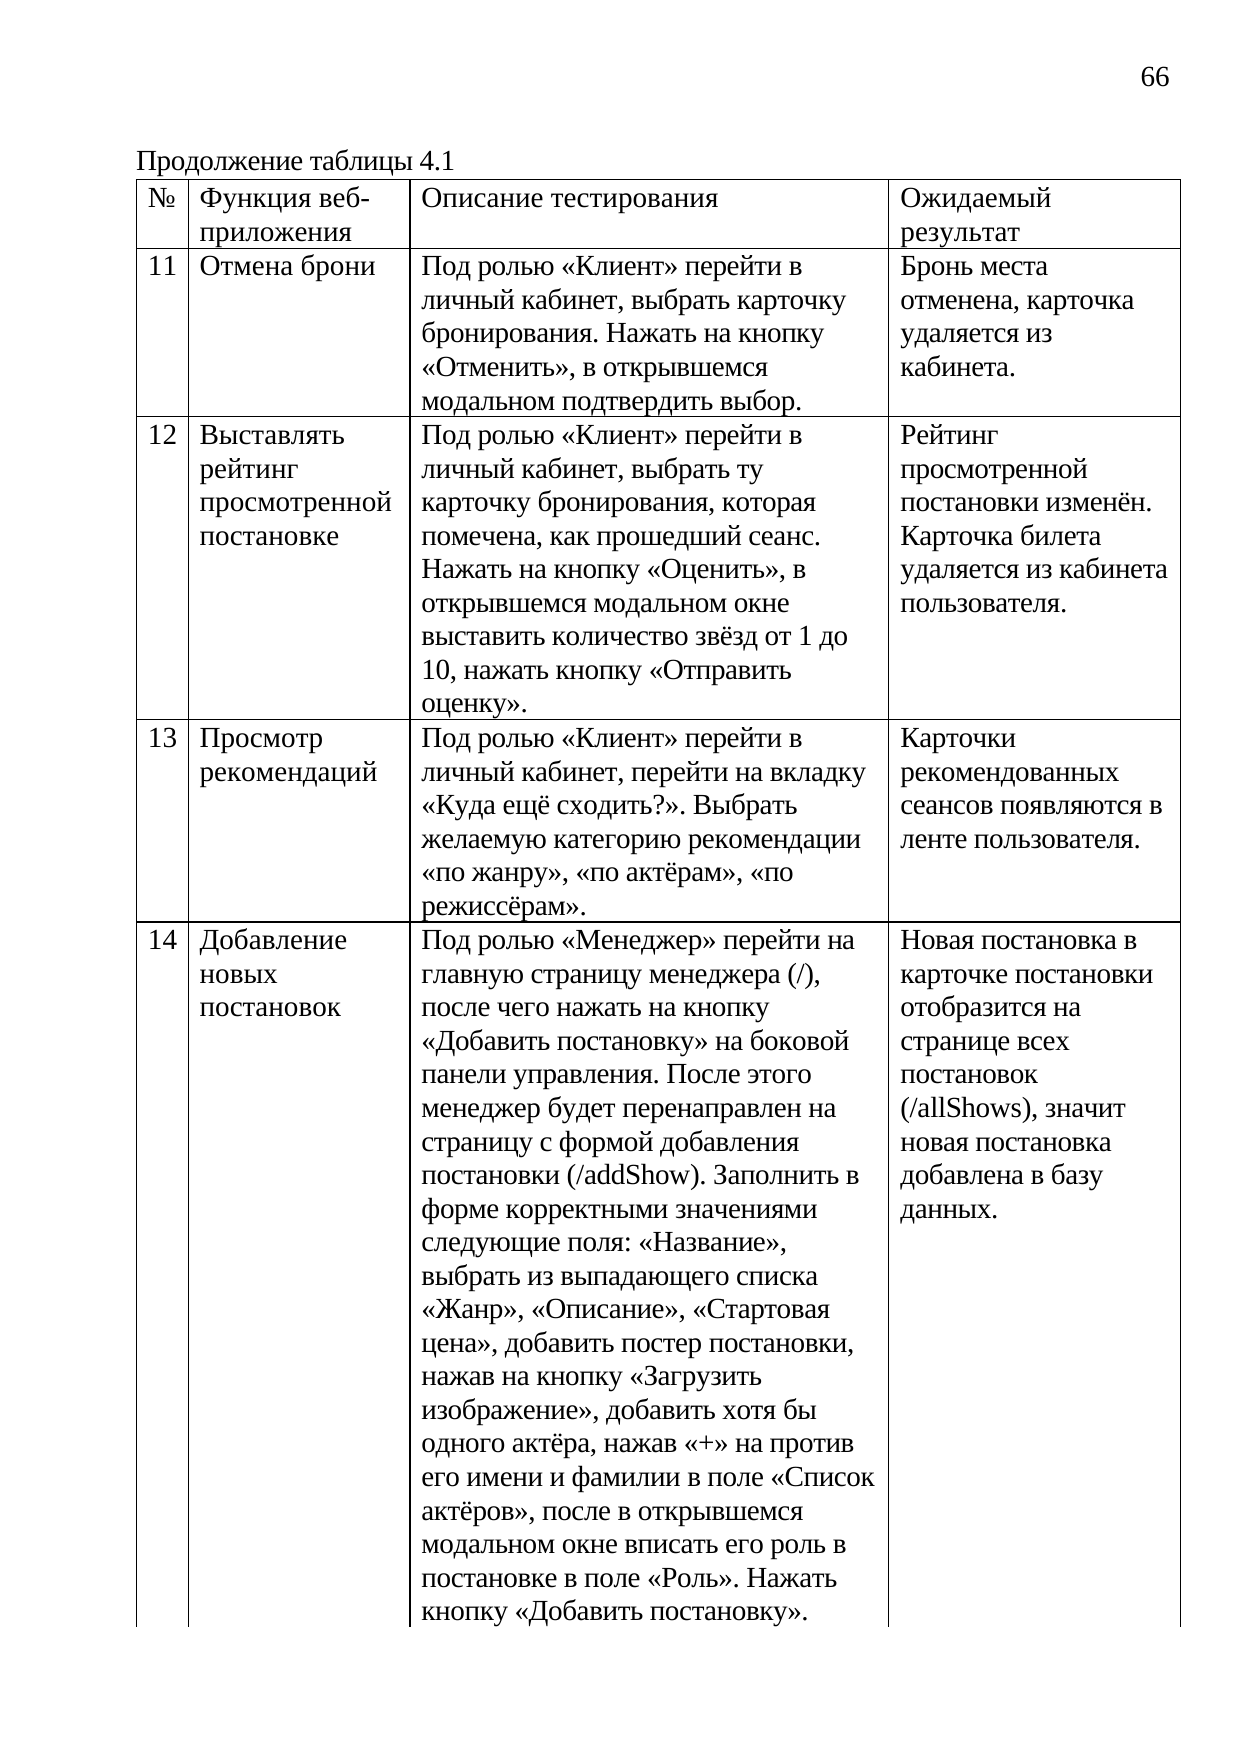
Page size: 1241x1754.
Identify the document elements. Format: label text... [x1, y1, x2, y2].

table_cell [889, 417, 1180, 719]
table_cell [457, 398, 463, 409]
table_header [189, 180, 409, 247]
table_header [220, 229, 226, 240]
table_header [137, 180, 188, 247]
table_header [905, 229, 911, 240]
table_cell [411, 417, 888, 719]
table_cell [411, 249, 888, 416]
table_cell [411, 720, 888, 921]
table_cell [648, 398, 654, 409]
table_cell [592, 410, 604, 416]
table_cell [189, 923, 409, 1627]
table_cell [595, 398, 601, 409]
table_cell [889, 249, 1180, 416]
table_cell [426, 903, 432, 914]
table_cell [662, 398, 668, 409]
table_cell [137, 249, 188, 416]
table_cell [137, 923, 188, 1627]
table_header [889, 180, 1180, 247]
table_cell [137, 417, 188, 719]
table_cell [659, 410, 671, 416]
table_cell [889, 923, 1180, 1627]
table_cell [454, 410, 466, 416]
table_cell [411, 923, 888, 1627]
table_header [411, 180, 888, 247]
text Продолжение таблицы 4.1 [136, 143, 1181, 177]
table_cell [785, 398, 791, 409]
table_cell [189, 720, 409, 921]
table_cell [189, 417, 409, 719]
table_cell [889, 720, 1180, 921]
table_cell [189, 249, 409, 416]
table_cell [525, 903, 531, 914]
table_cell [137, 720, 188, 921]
